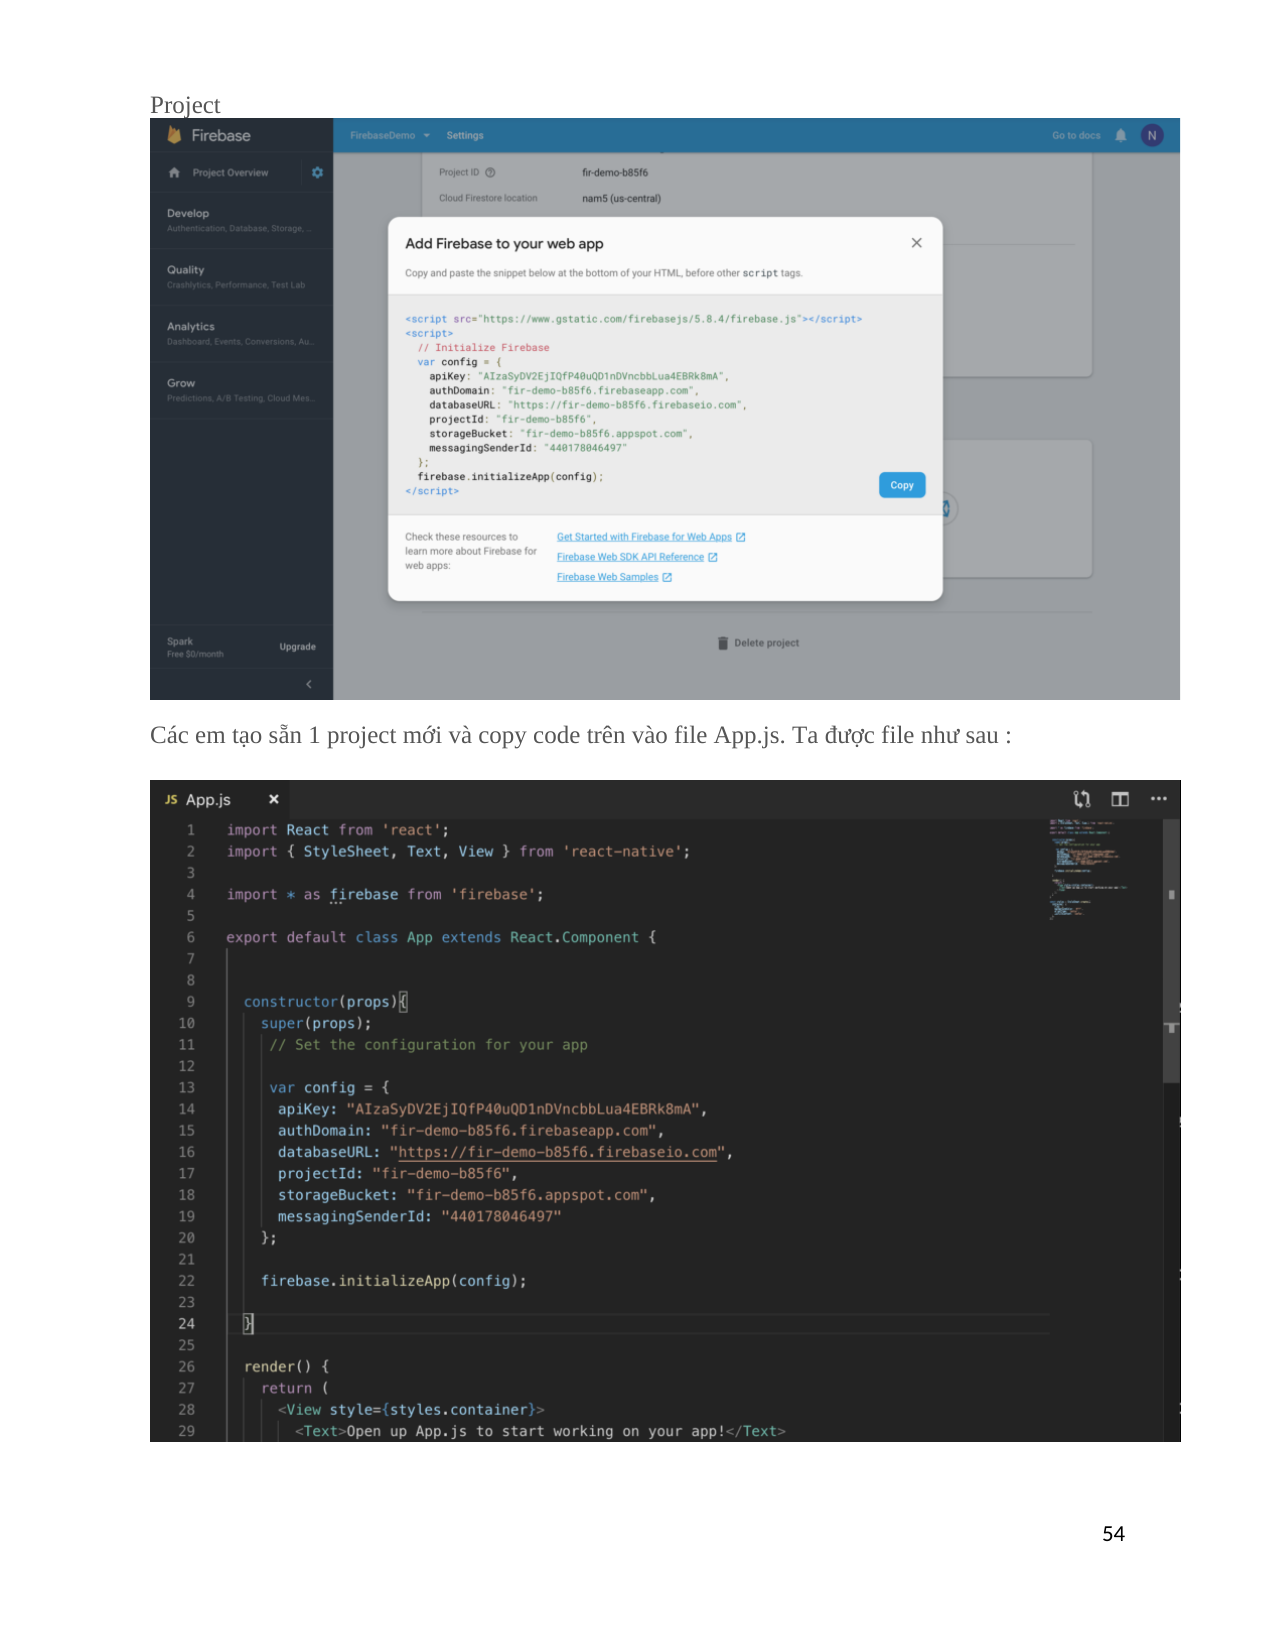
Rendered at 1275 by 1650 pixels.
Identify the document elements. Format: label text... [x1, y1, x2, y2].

picture [150, 780, 1181, 1442]
text Các em tạo sẵn 1 project mới và copy code trên vào file App.js. Ta được file như sau : [150, 716, 1125, 749]
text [150, 84, 1125, 118]
picture [150, 118, 1181, 700]
